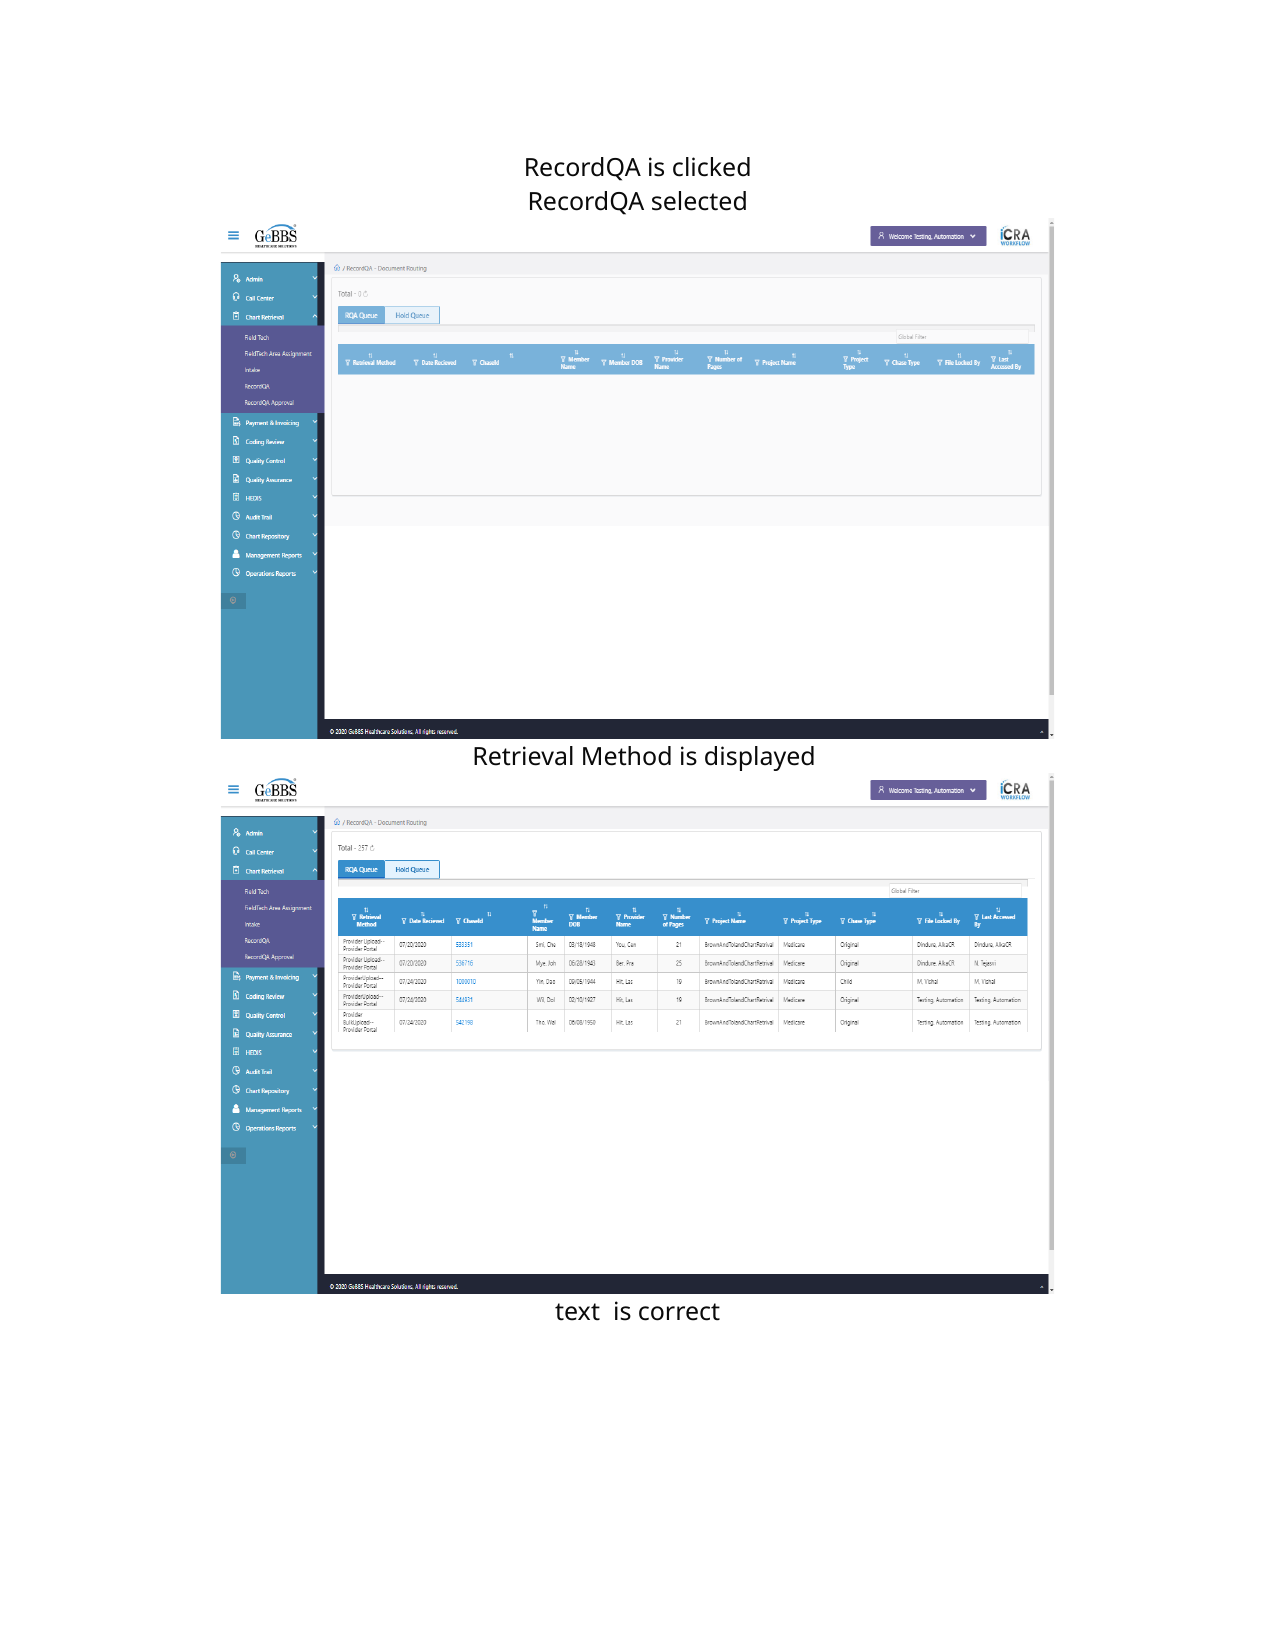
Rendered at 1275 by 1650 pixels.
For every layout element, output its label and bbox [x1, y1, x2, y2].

text [150, 150, 1125, 1328]
picture [220, 773, 1055, 1294]
picture [220, 218, 1055, 739]
